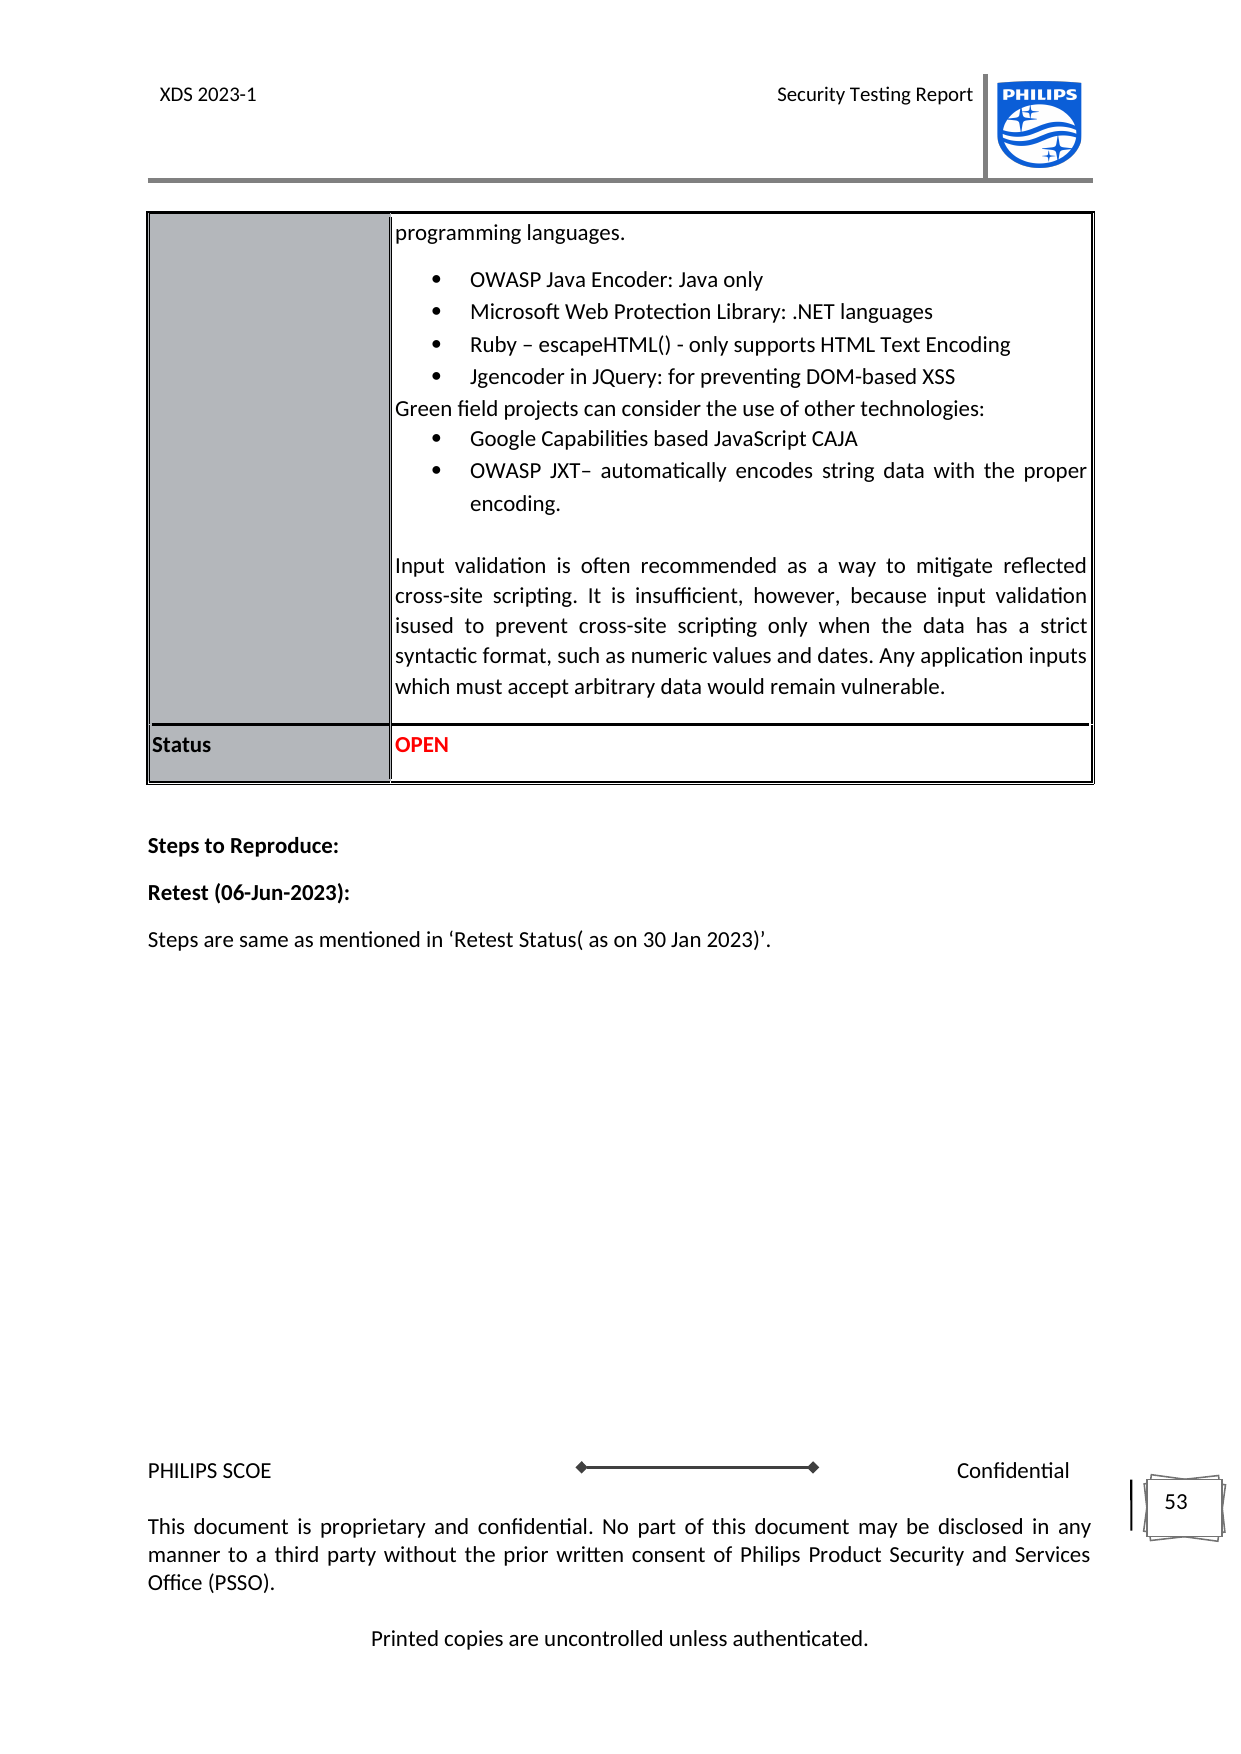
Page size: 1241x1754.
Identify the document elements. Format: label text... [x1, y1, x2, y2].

table_cell Status [148, 723, 391, 781]
table_cell OPEN [391, 723, 1093, 781]
picture [997, 81, 1082, 168]
text Retest (06-Jun-2023): [148, 878, 1093, 906]
text Steps are same as mentioned in ‘Retest Status( as on 30 Jan 2023)’. [148, 925, 1093, 953]
table_cell Recommendation [150, 214, 391, 723]
text Steps to Reproduce: [148, 831, 1093, 859]
